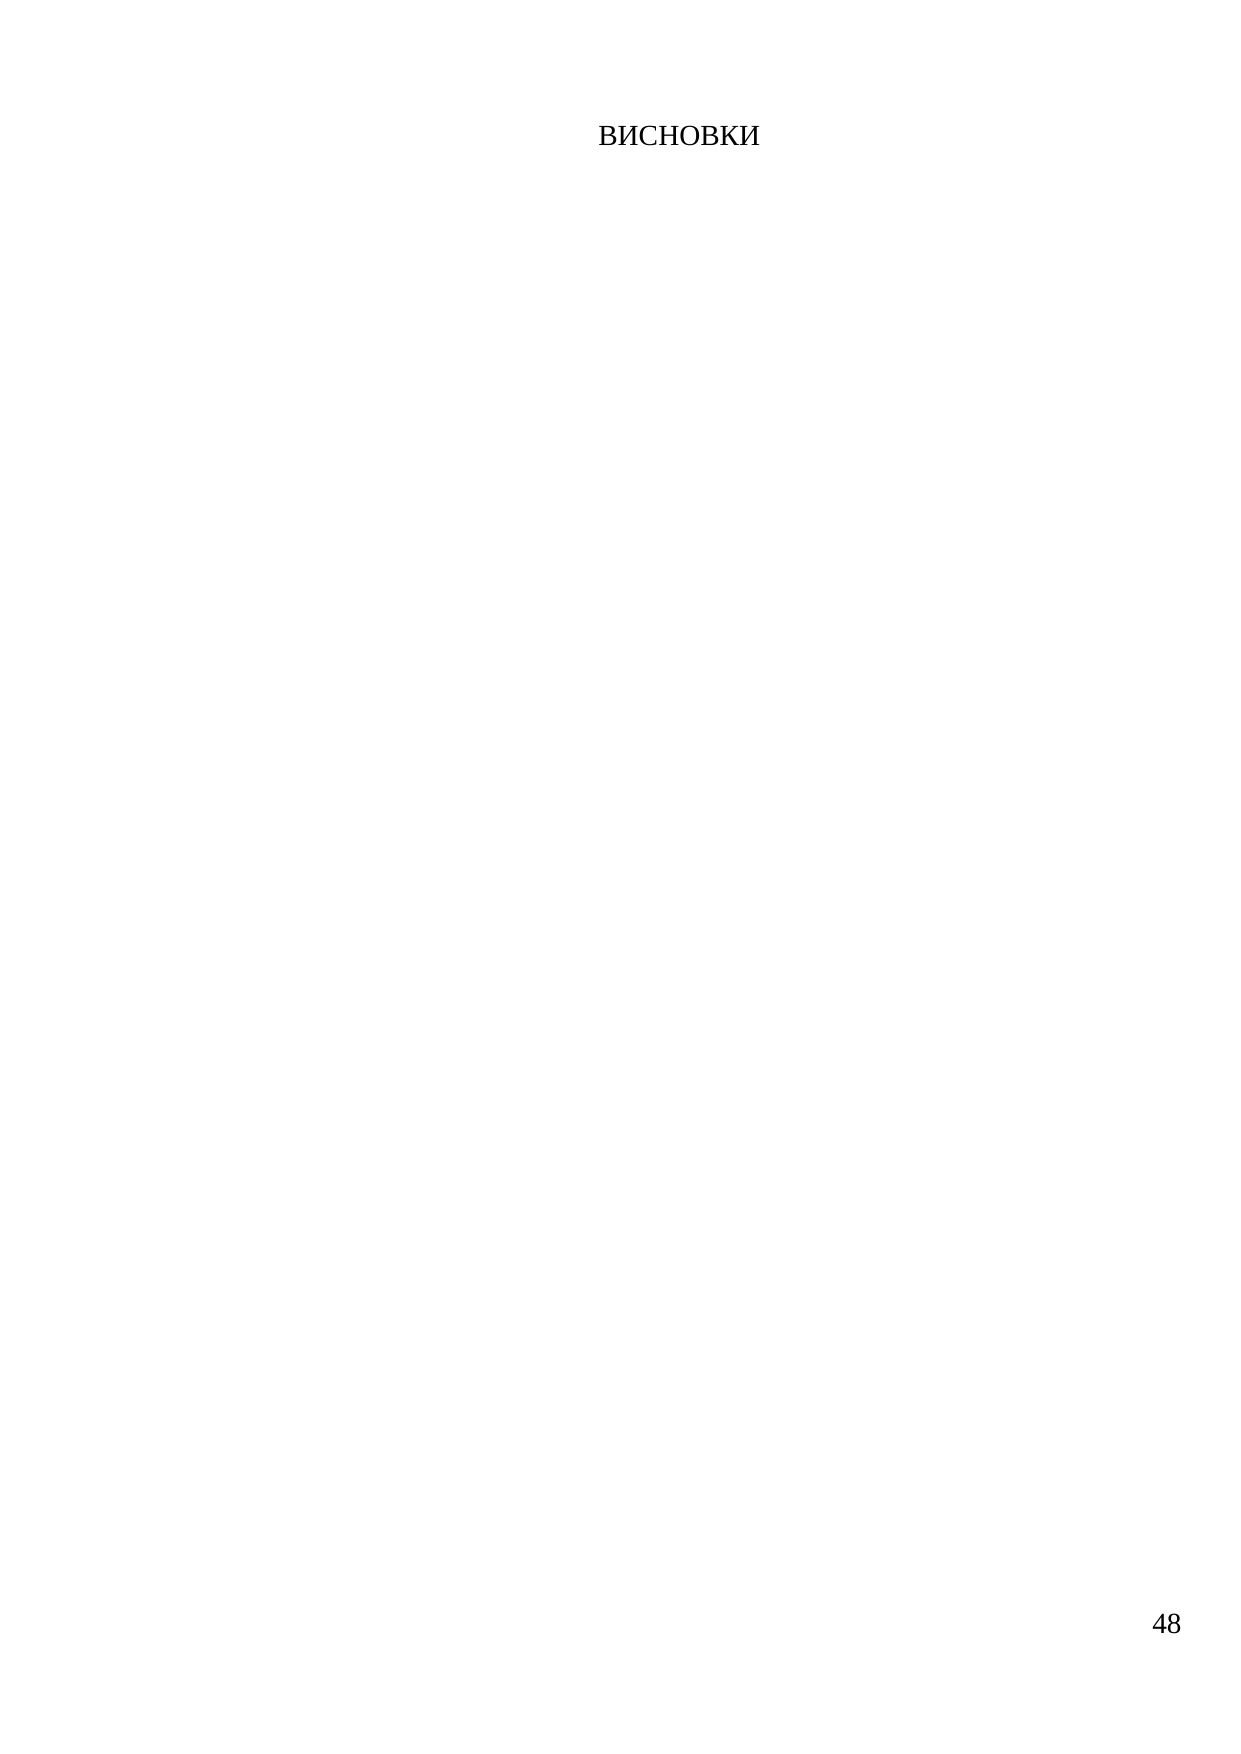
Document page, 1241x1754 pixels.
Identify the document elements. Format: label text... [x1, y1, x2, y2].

subtitle ВИСНОВКИ [177, 118, 1181, 152]
